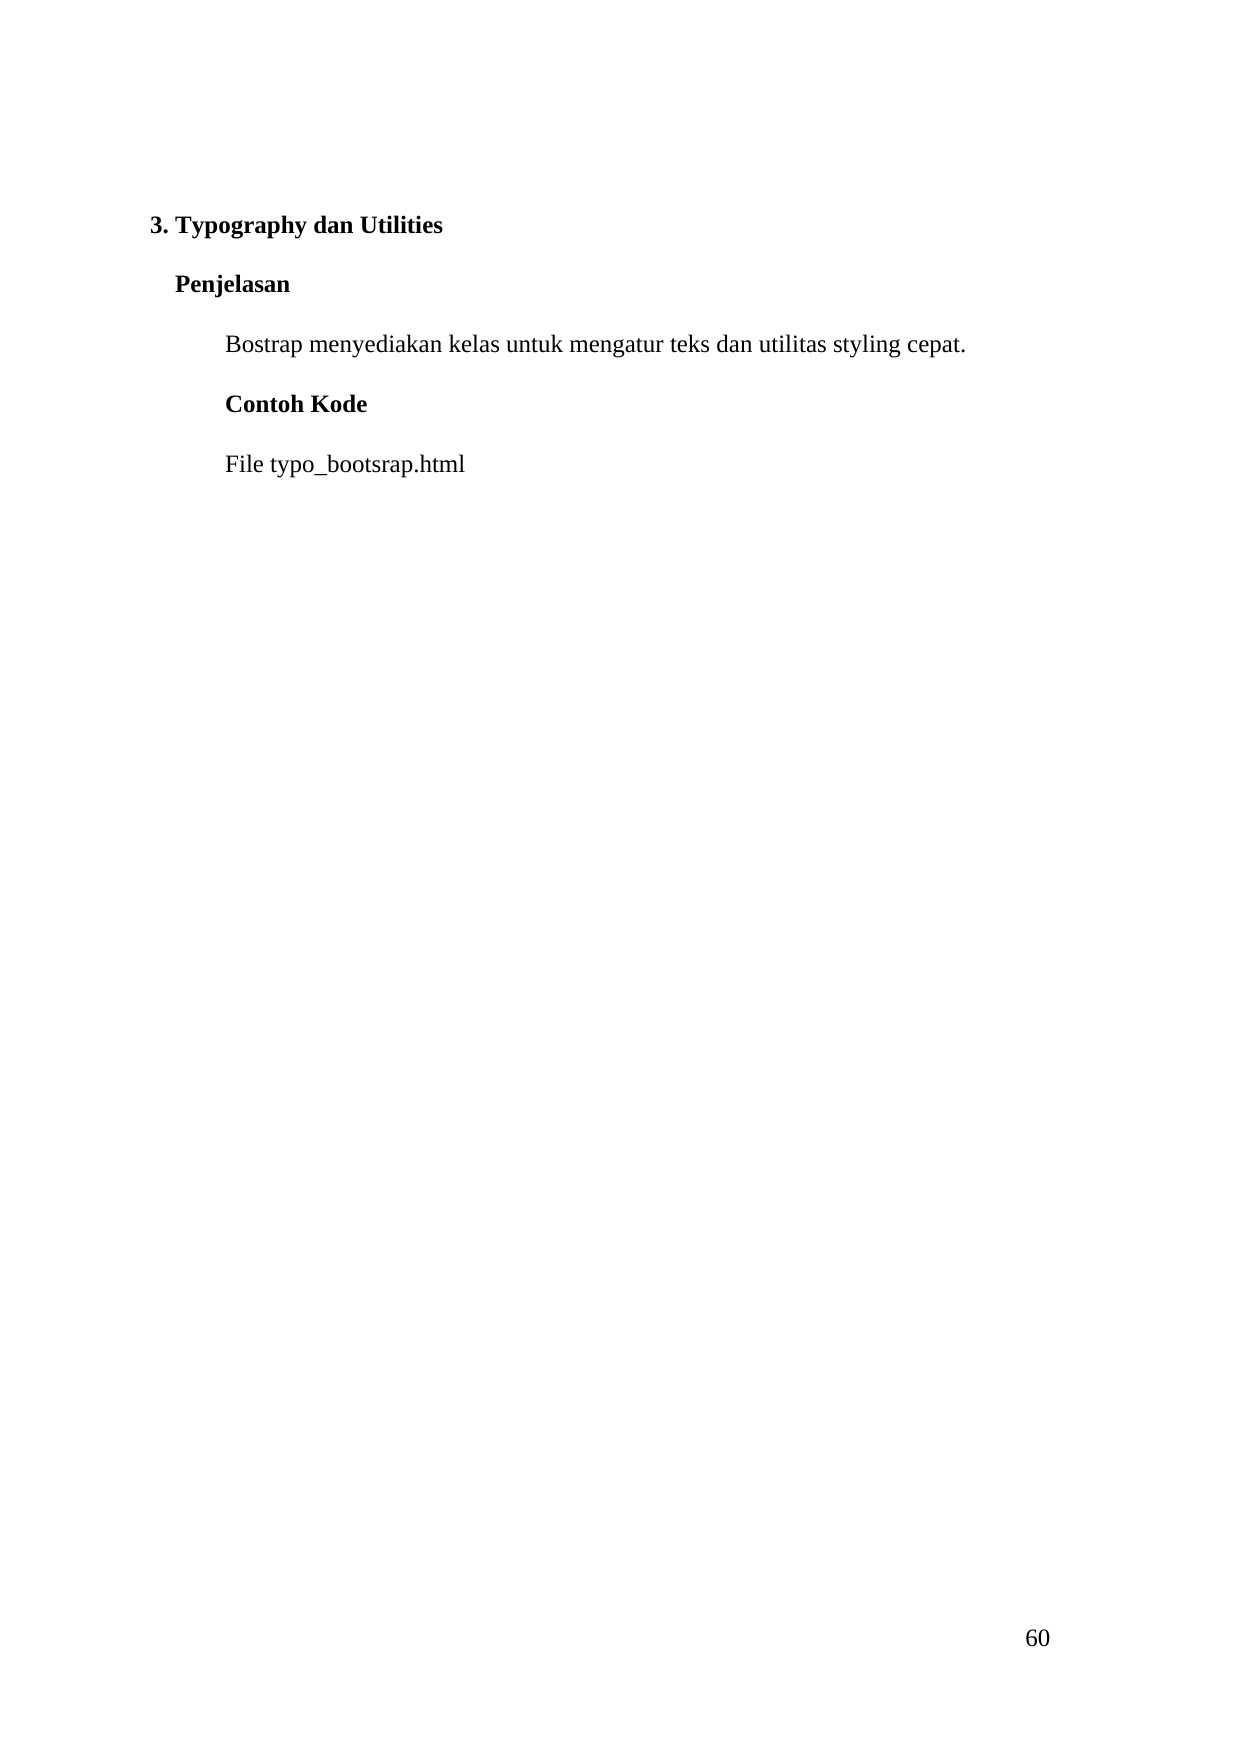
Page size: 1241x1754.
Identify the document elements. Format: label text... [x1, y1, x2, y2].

text 3. Typography dan Utilities [150, 210, 1050, 238]
text Contoh Kode [150, 389, 1050, 418]
text Penjelasan [150, 269, 1050, 298]
text Bostrap menyediakan kelas untuk mengatur teks dan utilitas styling cepat. [150, 329, 1050, 358]
text File typo_bootsrap.html [150, 449, 1050, 478]
